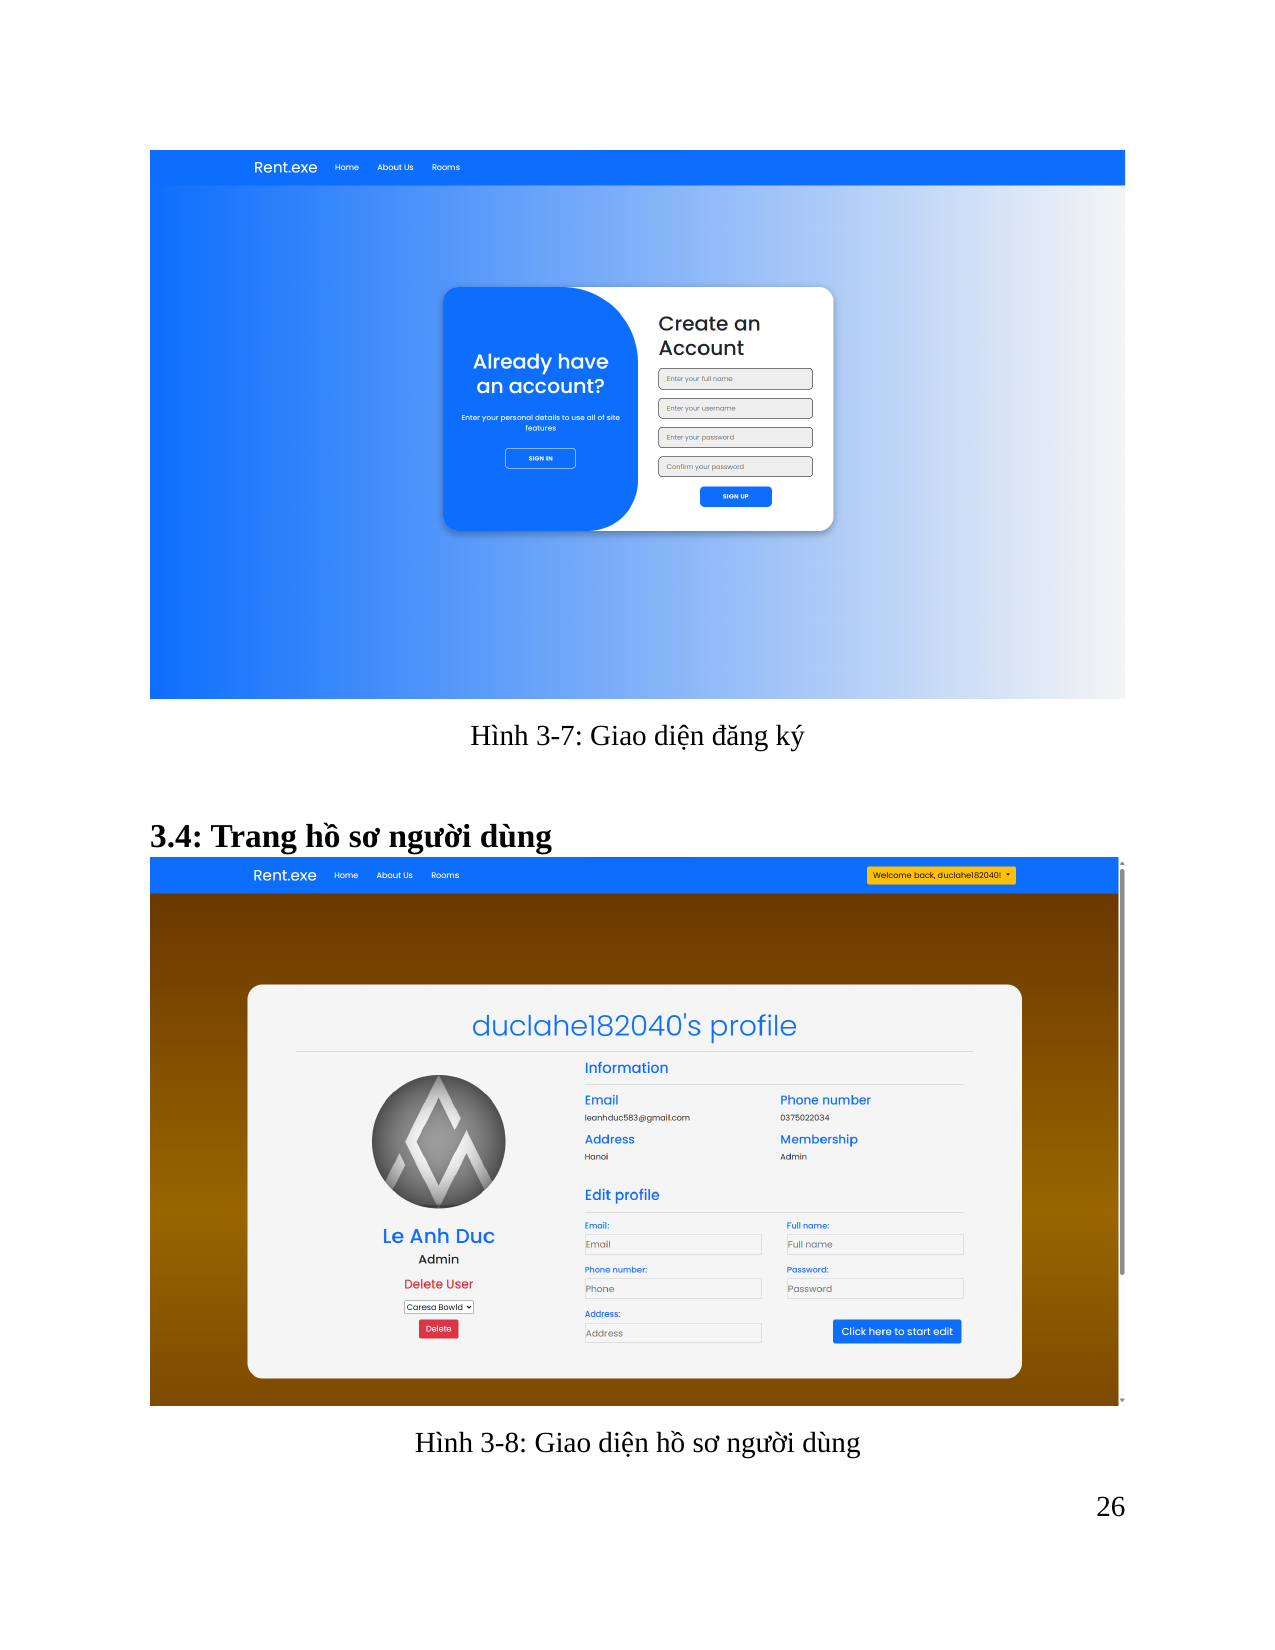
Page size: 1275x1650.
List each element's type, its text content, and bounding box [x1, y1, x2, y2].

picture [150, 857, 1125, 1406]
text Hình 3-8: Giao diện hồ sơ người dùng [150, 1425, 1125, 1459]
text Hình 3-7: Giao diện đăng ký [150, 718, 1125, 751]
picture [150, 150, 1125, 699]
subtitle 3.4: Trang hồ sơ người dùng [150, 816, 1125, 854]
